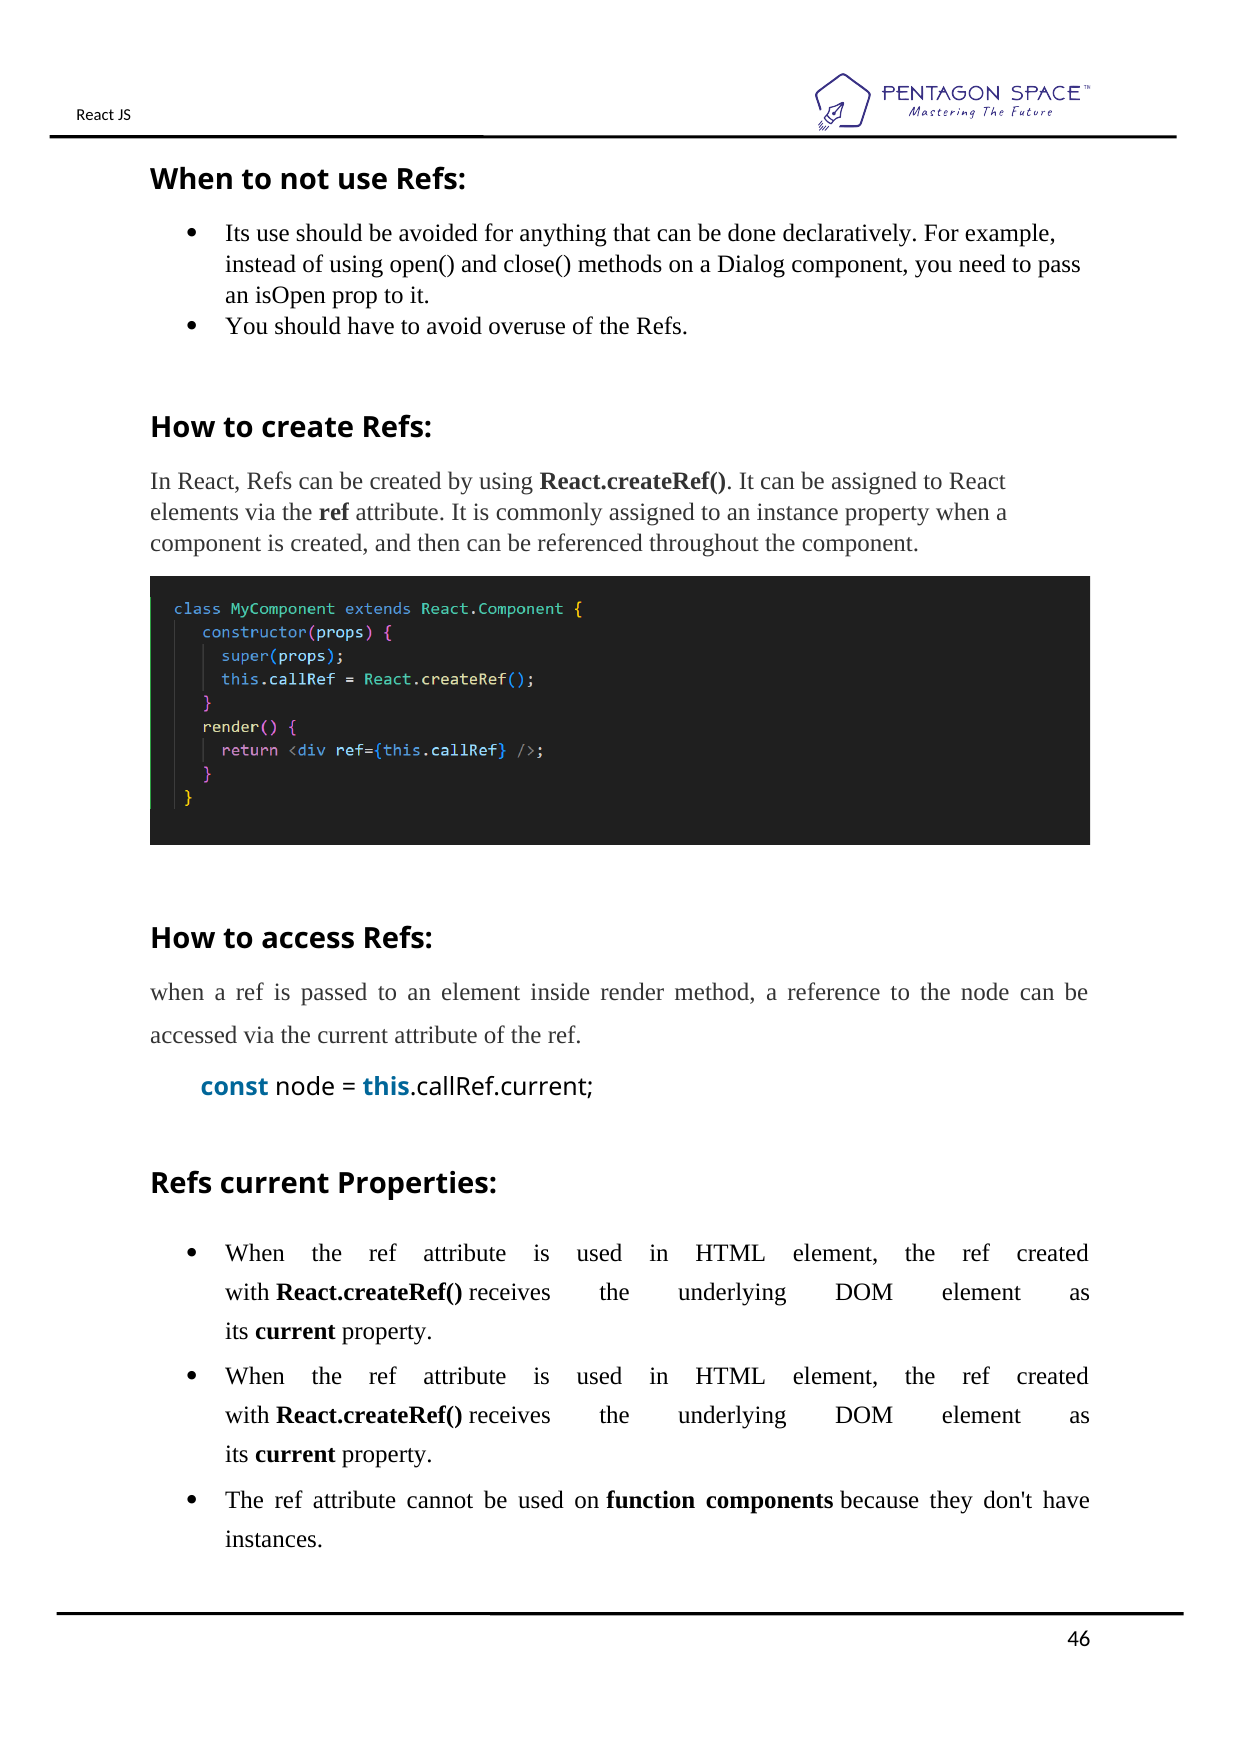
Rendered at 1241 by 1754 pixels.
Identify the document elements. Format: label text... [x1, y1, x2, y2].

text When to not use Refs: [150, 159, 1090, 198]
text How to access Refs: [150, 918, 1090, 957]
list When the ref attribute is used in HTML element, the ref created with React.createRef() receives the underlying DOM element as its current property. [187, 1228, 1090, 1345]
text when a ref is passed to an element inside render method, a reference to the node can be accessed via the current attribute of the ref. [150, 1006, 1090, 1049]
text In React, Refs can be created by using React.createRef(). It can be assigned to React elements via the ref attribute. It is commonly assigned to an instance property when a component is created, and then can be referenced throughout the component. [150, 466, 1090, 557]
picture [815, 73, 1091, 131]
list The ref attribute cannot be used on function components because they don't have instances. [187, 1474, 1090, 1553]
list Its use should be avoided for anything that can be done declaratively. For example, instead of using open() and close() methods on a Dialog component, you need to pass an isOpen prop to it. [187, 218, 1090, 309]
list When the ref attribute is used in HTML element, the ref created with React.createRef() receives the underlying DOM element as its current property. [187, 1351, 1090, 1468]
list You should have to avoid overuse of the Refs. [187, 311, 1090, 340]
text How to create Refs: [150, 407, 1090, 446]
picture [150, 576, 1091, 845]
text Refs current Properties: [150, 1162, 1090, 1202]
text const node = this.callRef.current; [187, 1063, 1090, 1102]
